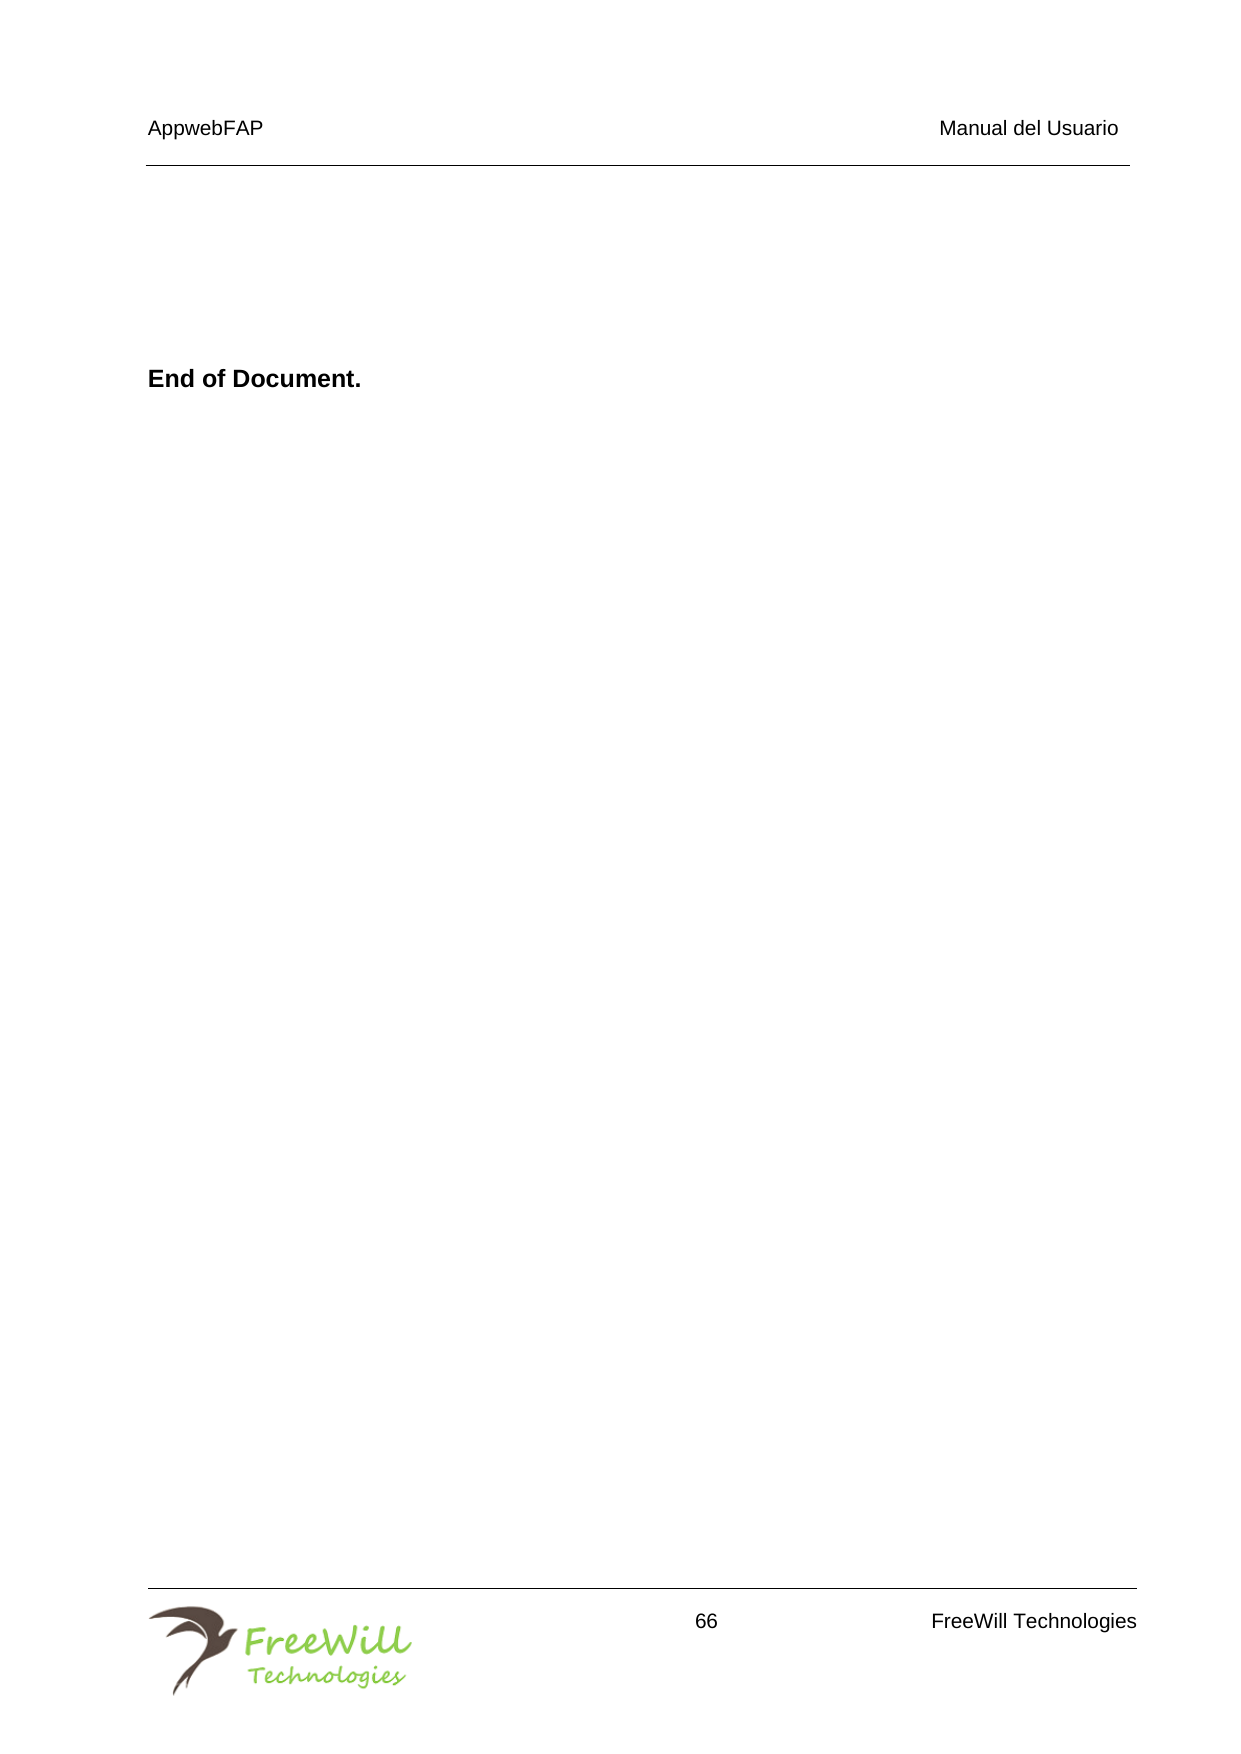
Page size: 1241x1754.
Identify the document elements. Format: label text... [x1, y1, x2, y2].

text End of Document. [148, 364, 1137, 393]
picture [146, 1598, 418, 1701]
